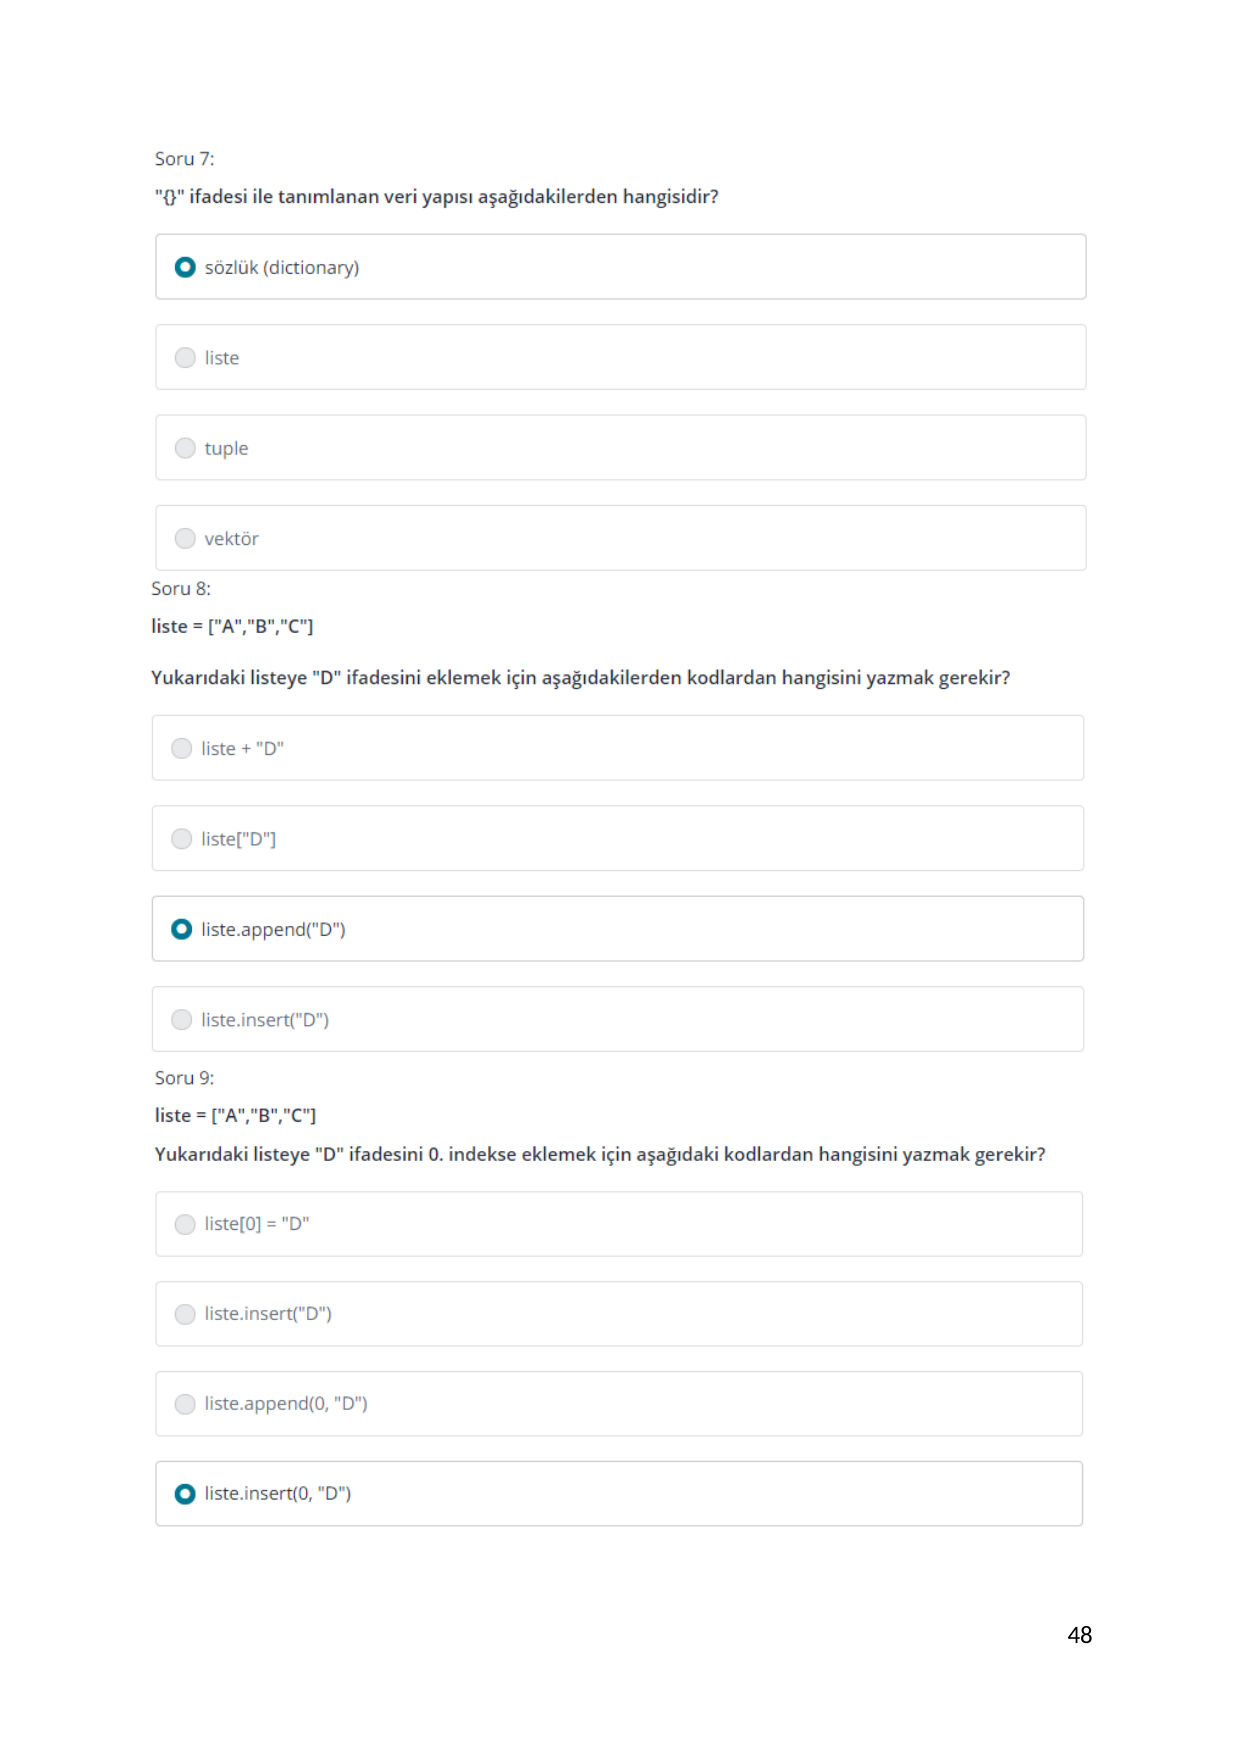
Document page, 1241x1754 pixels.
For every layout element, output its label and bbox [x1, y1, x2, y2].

picture [147, 578, 1093, 1057]
picture [147, 1065, 1093, 1535]
picture [147, 147, 1093, 577]
